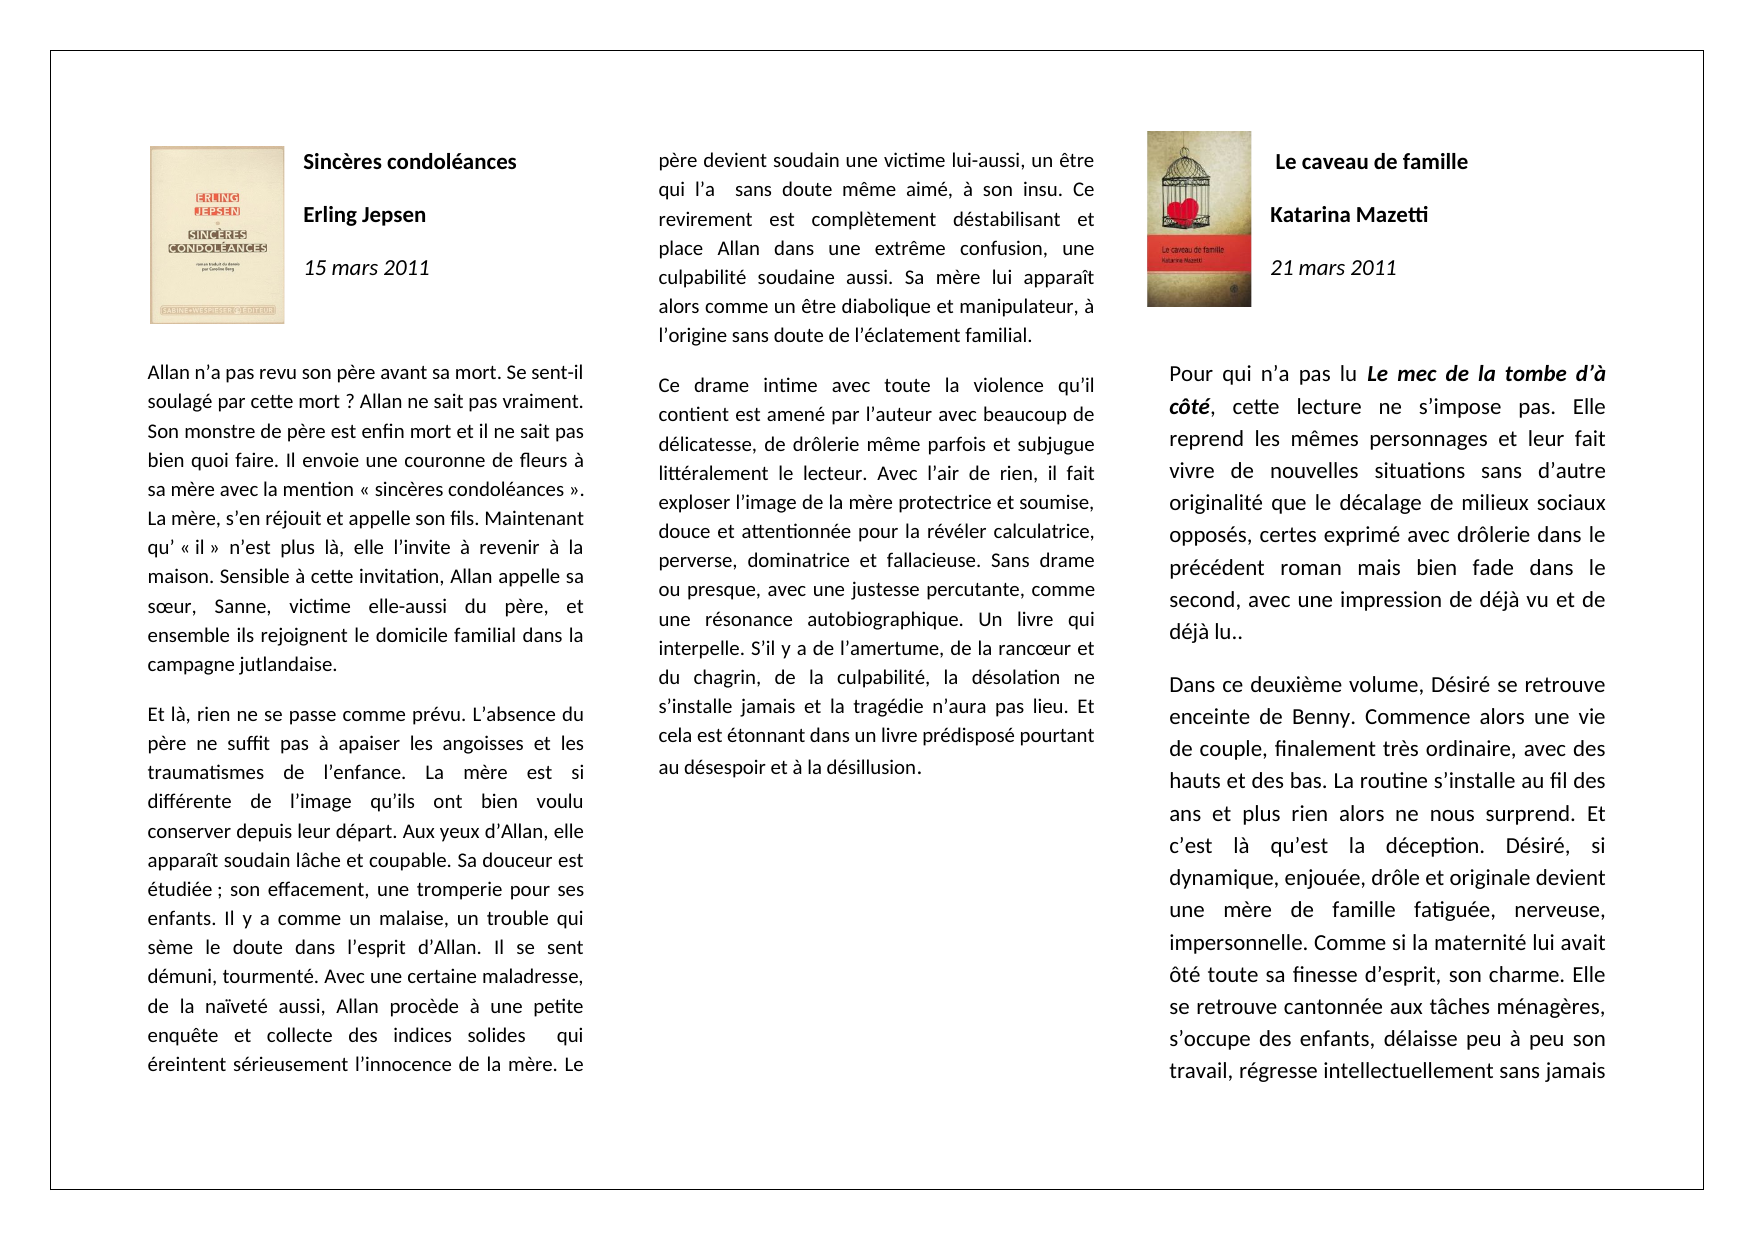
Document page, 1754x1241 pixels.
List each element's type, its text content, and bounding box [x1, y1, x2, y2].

picture [1146, 131, 1252, 307]
text Erling Jepsen [285, 201, 584, 228]
text Ce drame intime avec toute la violence qu’il contient est amené par l’auteur avec beaucoup de délicatesse, de drôlerie même parfois et subjugue littéralement le lecteur. Avec l’air de rien, il fait exploser l’image de la mère protectrice et soumise, douce et attentionnée pour la révéler calculatrice, perverse, dominatrice et fallacieuse. Sans drame ou presque, avec une justesse percutante, comme une résonance autobiographique. Un livre qui interpelle. S’il y a de l’amertume, de la rancœur et du chagrin, de la culpabilité, la désolation ne s’installe jamais et la tragédie n’aura pas lieu. Et cela est étonnant dans un livre prédisposé pourtant au désespoir et à la désillusion. [658, 372, 1095, 780]
text Katarina Mazetti [1252, 201, 1606, 228]
text 21 mars 2011 [1252, 253, 1606, 282]
picture [150, 146, 285, 322]
text Sincères condoléances [285, 147, 584, 176]
text Et là, rien ne se passe comme prévu. L’absence du père ne suffit pas à apaiser les angoisses et les traumatismes de l’enfance. La mère est si différente de l’image qu’ils ont bien voulu conserver depuis leur départ. Aux yeux d’Allan, elle apparaît soudain lâche et coupable. Sa douceur est étudiée ; son effacement, une tromperie pour ses enfants. Il y a comme un malaise, un trouble qui sème le doute dans l’esprit d’Allan. Il se sent démuni, tourmenté. Avec une certaine maladresse, de la naïveté aussi, Allan procède à une petite enquête et collecte des indices solides qui éreintent sérieusement l’innocence de la mère. Le père devient soudain une victime lui-aussi, un être qui l’a sans doute même aimé, à son insu. Ce revirement est complètement déstabilisant et place Allan dans une extrême confusion, une culpabilité soudaine aussi. Sa mère lui apparaît alors comme un être diabolique et manipulateur, à l’origine sans doute de l’éclatement familial. [147, 701, 584, 1077]
text Et là, rien ne se passe comme prévu. L’absence du père ne suffit pas à apaiser les angoisses et les traumatismes de l’enfance. La mère est si différente de l’image qu’ils ont bien voulu conserver depuis leur départ. Aux yeux d’Allan, elle apparaît soudain lâche et coupable. Sa douceur est étudiée ; son effacement, une tromperie pour ses enfants. Il y a comme un malaise, un trouble qui sème le doute dans l’esprit d’Allan. Il se sent démuni, tourmenté. Avec une certaine maladresse, de la naïveté aussi, Allan procède à une petite enquête et collecte des indices solides qui éreintent sérieusement l’innocence de la mère. Le père devient soudain une victime lui-aussi, un être qui l’a sans doute même aimé, à son insu. Ce revirement est complètement déstabilisant et place Allan dans une extrême confusion, une culpabilité soudaine aussi. Sa mère lui apparaît alors comme un être diabolique et manipulateur, à l’origine sans doute de l’éclatement familial. [658, 147, 1095, 348]
text Allan n’a pas revu son père avant sa mort. Se sent-il soulagé par cette mort ? Allan ne sait pas vraiment. Son monstre de père est enfin mort et il ne sait pas bien quoi faire. Il envoie une couronne de fleurs à sa mère avec la mention « sincères condoléances ». La mère, s’en réjouit et appelle son fils. Maintenant qu’ « il » n’est plus là, elle l’invite à revenir à la maison. Sensible à cette invitation, Allan appelle sa sœur, Sanne, victime elle-aussi du père, et ensemble ils rejoignent le domicile familial dans la campagne jutlandaise. [147, 359, 584, 677]
text Pour qui n’a pas lu Le mec de la tombe d’à côté, cette lecture ne s’impose pas. Elle reprend les mêmes personnages et leur fait vivre de nouvelles situations sans d’autre originalité que le décalage de milieux sociaux opposés, certes exprimé avec drôlerie dans le précédent roman mais bien fade dans le second, avec une impression de déjà vu et de déjà lu.. [1169, 359, 1606, 645]
text Le caveau de famille [1252, 147, 1606, 176]
text 15 mars 2011 [285, 253, 584, 282]
